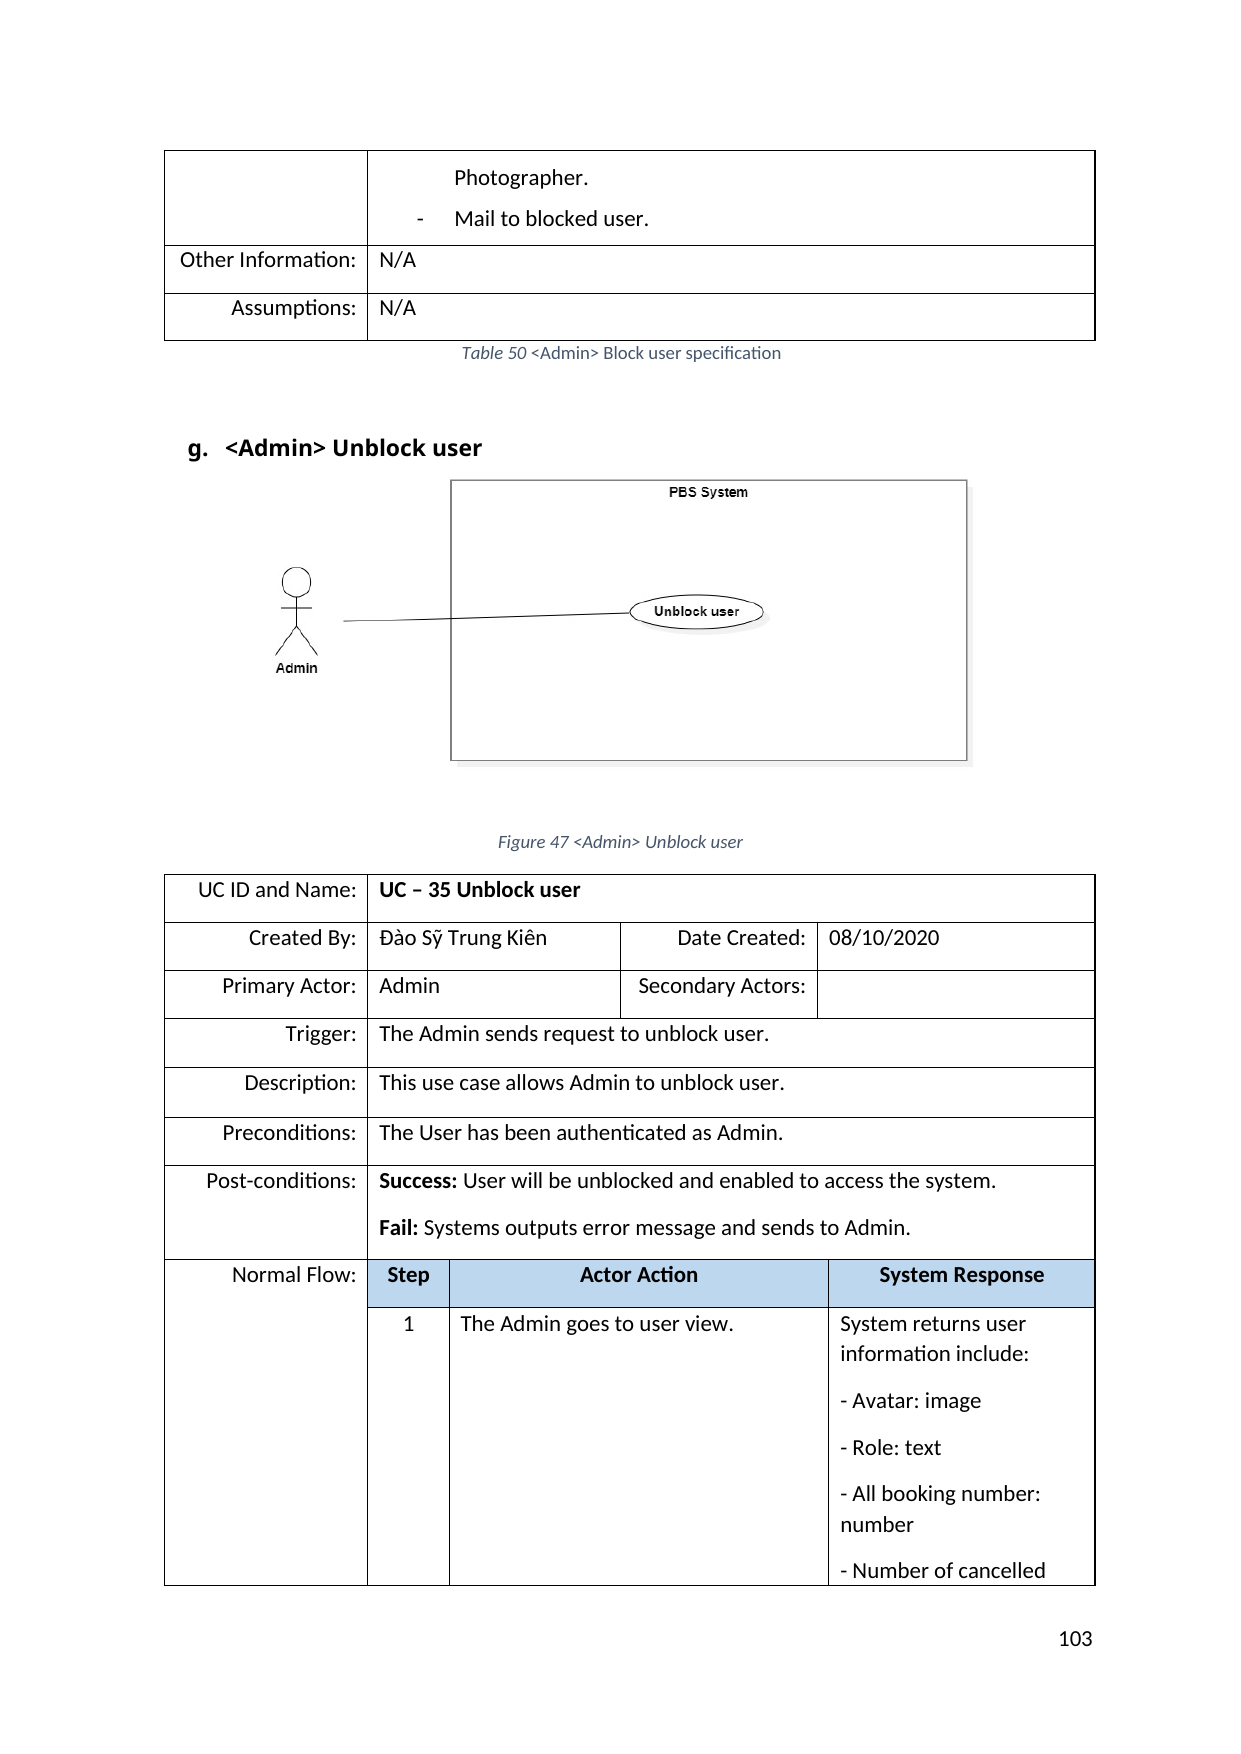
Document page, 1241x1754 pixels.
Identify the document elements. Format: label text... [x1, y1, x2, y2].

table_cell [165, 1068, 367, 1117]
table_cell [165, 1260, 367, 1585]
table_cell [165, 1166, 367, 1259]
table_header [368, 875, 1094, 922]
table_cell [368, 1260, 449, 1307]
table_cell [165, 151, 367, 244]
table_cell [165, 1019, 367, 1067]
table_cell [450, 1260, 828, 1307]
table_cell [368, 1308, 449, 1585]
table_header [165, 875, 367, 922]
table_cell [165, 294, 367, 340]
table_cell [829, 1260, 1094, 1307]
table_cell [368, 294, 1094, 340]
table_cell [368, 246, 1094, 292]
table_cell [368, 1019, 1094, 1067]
text Figure 47 <Admin> Unblock user [150, 831, 1093, 853]
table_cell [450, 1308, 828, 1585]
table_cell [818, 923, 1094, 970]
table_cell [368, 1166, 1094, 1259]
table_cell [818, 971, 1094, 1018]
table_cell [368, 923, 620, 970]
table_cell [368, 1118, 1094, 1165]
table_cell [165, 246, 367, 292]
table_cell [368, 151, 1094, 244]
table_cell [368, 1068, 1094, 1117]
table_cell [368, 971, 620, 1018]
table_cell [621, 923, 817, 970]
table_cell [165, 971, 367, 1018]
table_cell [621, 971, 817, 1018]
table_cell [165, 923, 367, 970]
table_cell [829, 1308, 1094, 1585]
picture [241, 471, 1002, 796]
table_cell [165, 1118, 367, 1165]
subtitle <Admin> Unblock user [187, 432, 1093, 463]
